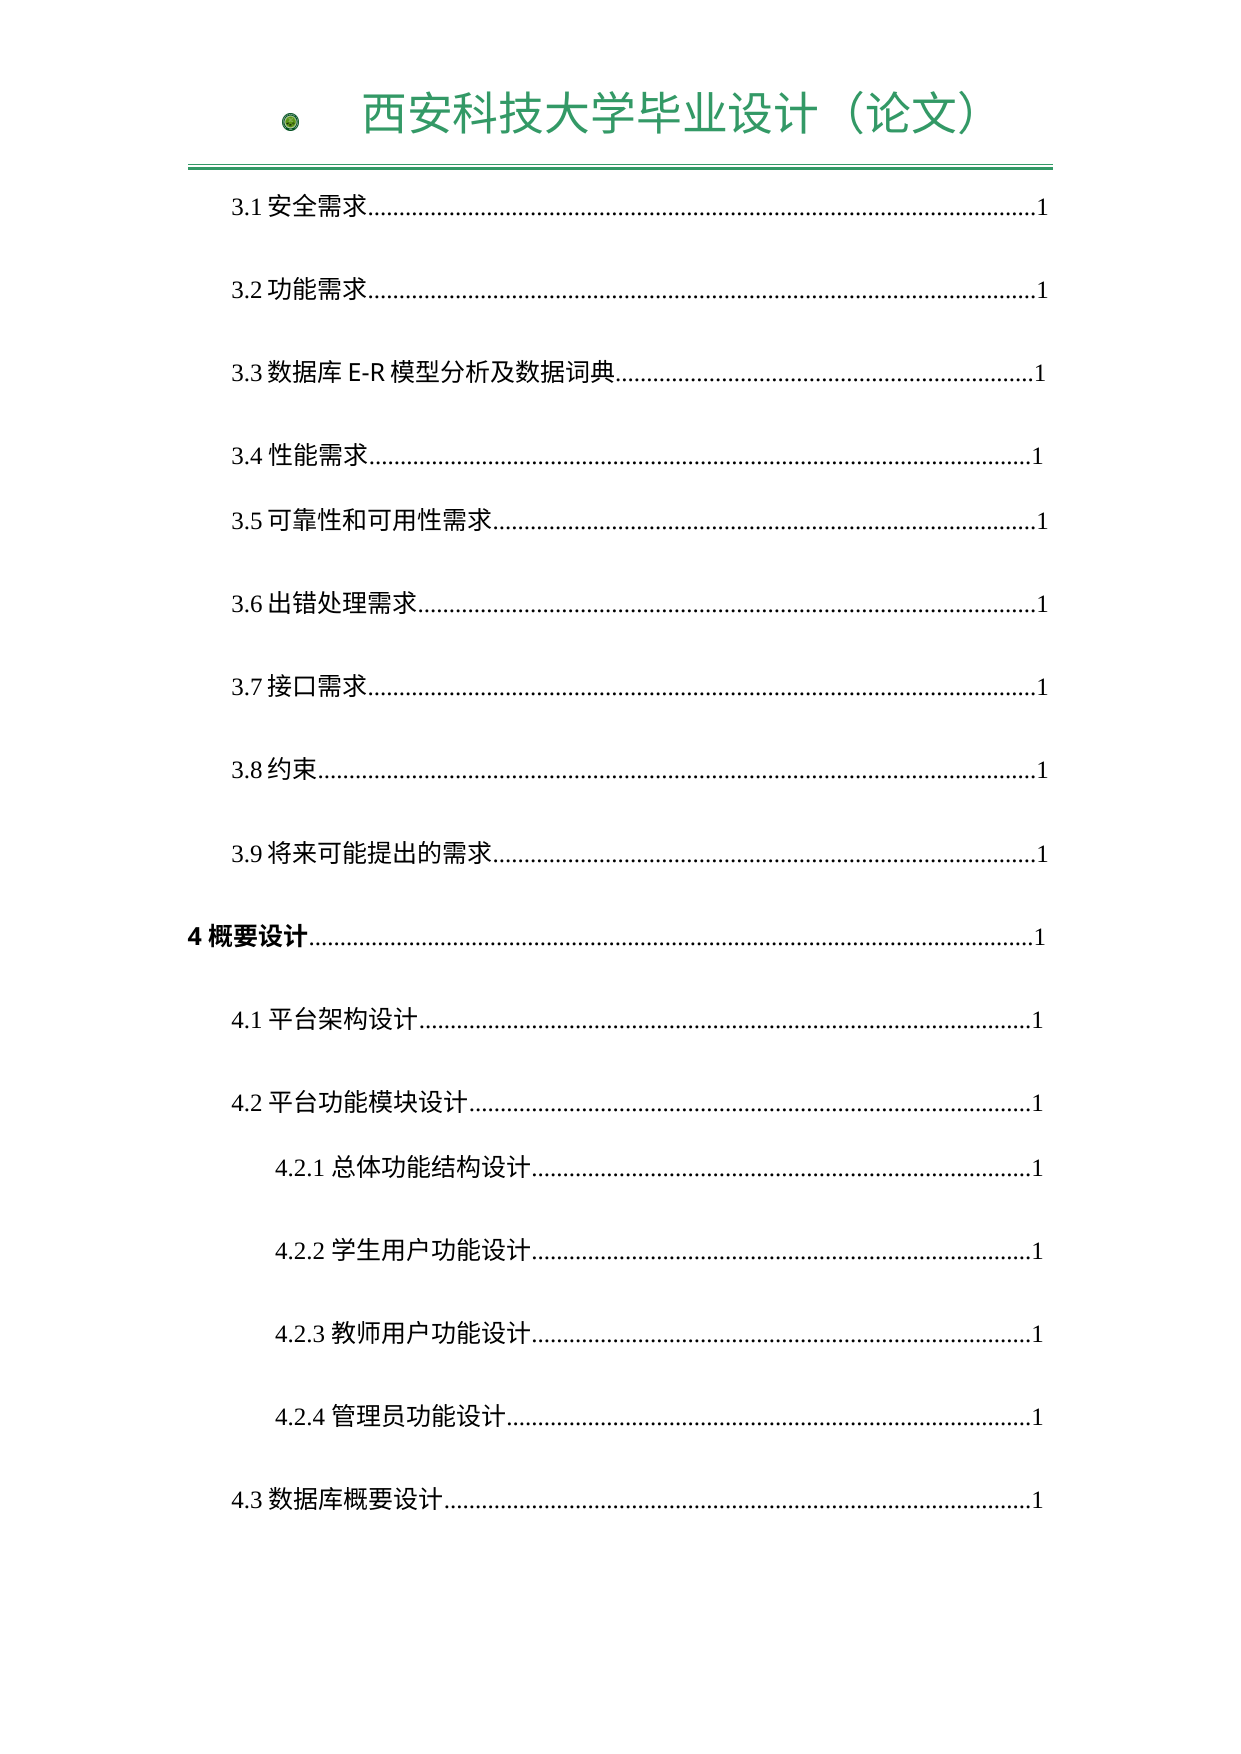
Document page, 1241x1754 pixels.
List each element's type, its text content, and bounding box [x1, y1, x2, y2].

text 3.1安全需求...........................................................................................................1 [231, 172, 1053, 237]
picture [282, 113, 299, 131]
text 4.2.3 教师用户功能设计................................................................................1 [275, 1299, 1053, 1364]
text 4 概要设计....................................................................................................................1 [187, 902, 1053, 967]
text 3.6出错处理需求...................................................................................................1 [231, 569, 1053, 634]
text 4.2.1 总体功能结构设计................................................................................1 [275, 1133, 1053, 1198]
text 4.2.4 管理员功能设计....................................................................................1 [275, 1382, 1053, 1447]
text 4.3 数据库概要设计..............................................................................................1 [187, 1466, 1053, 1531]
text 4.2.2 学生用户功能设计................................................................................1 [275, 1216, 1053, 1281]
text 3.2功能需求...........................................................................................................1 [231, 255, 1053, 320]
text 4.1 平台架构设计..................................................................................................1 [187, 985, 1053, 1050]
text 3.8约束...................................................................................................................1 [231, 736, 1053, 801]
text 3.3数据库E-R模型分析及数据词典...................................................................1 [231, 338, 1053, 403]
text 3.4 性能需求..........................................................................................................1 [187, 421, 1053, 486]
text 3.5可靠性和可用性需求.......................................................................................1 [231, 486, 1053, 551]
text 4.2 平台功能模块设计..........................................................................................1 [187, 1068, 1053, 1133]
text 3.9将来可能提出的需求.......................................................................................1 [231, 819, 1053, 884]
text 3.7接口需求...........................................................................................................1 [231, 652, 1053, 717]
